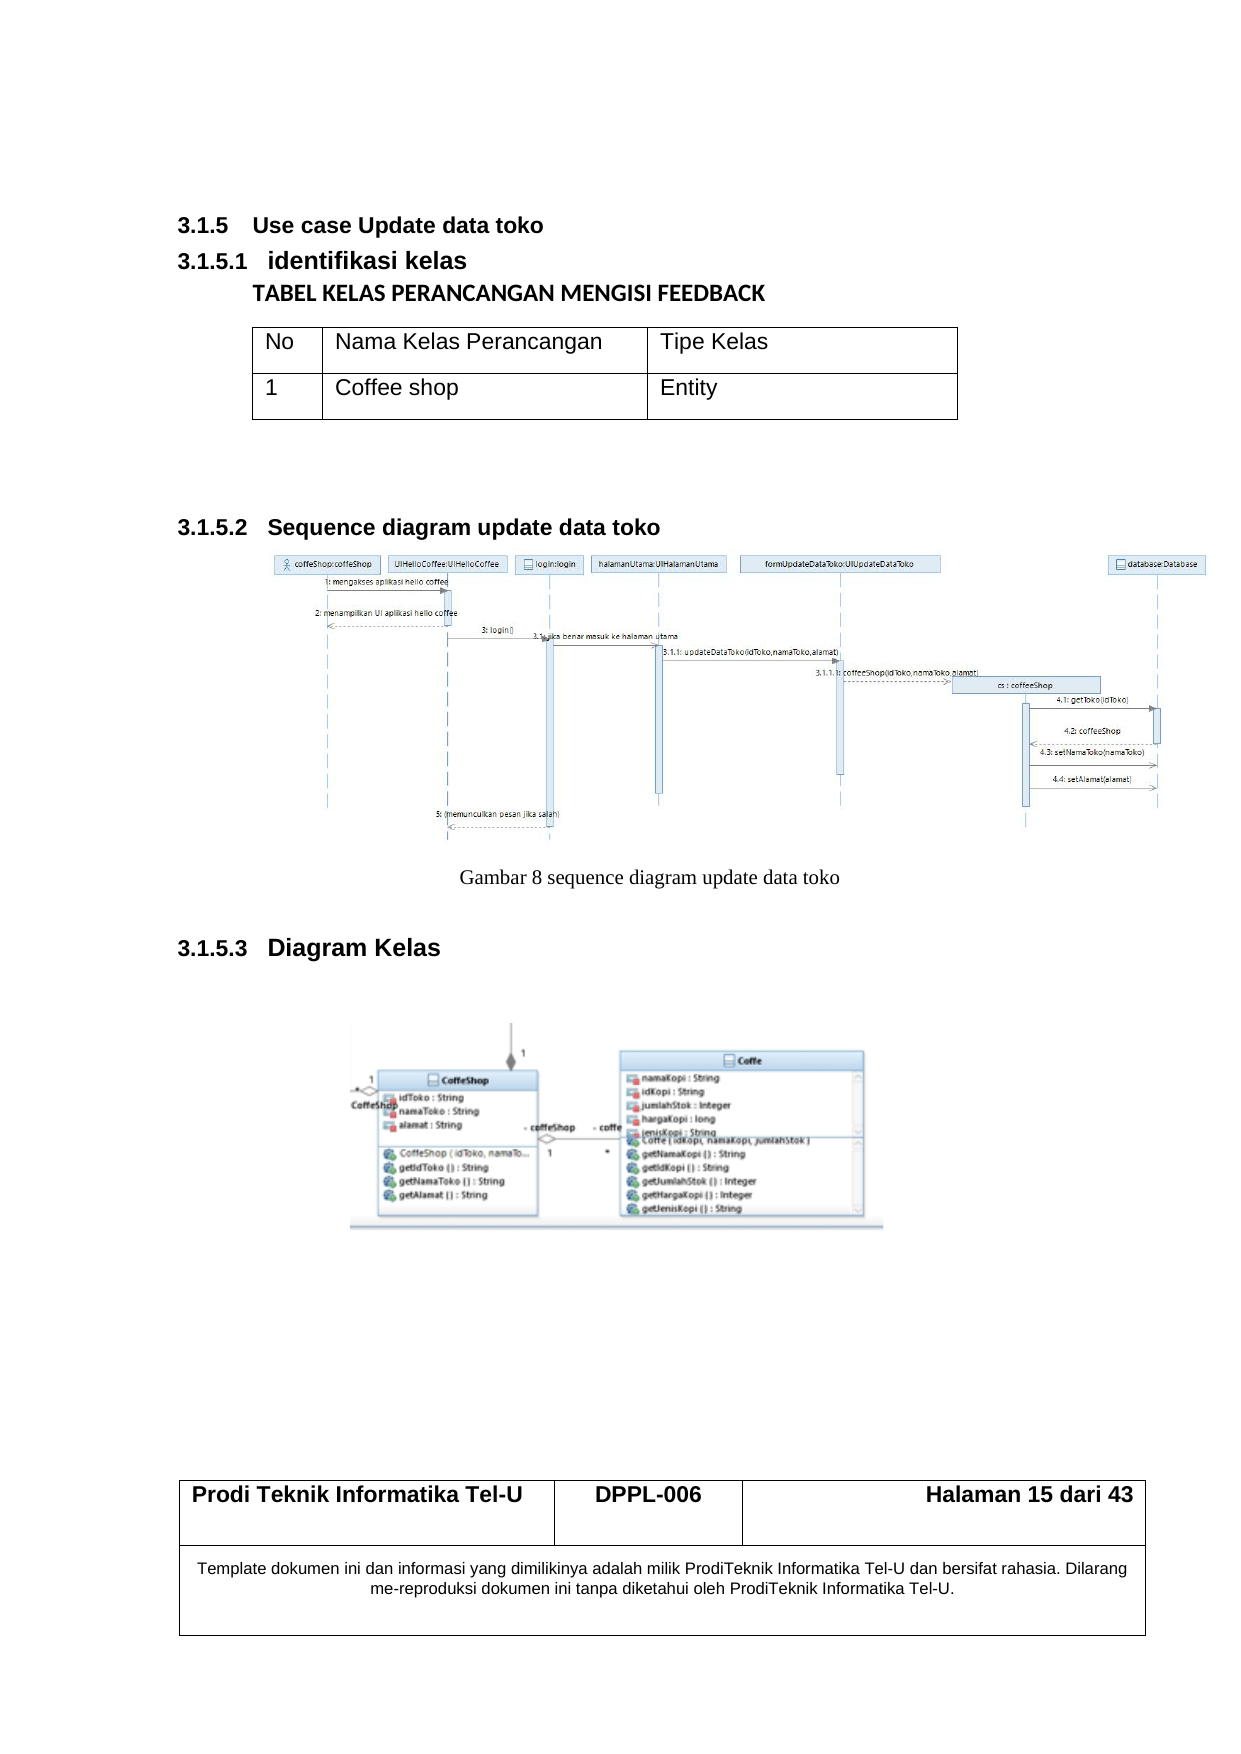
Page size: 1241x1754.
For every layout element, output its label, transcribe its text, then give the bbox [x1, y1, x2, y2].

picture [267, 548, 1213, 847]
subtitle Sequence diagram update data toko [177, 513, 1122, 540]
table_cell Entity [648, 374, 957, 419]
picture [349, 1023, 884, 1240]
table_header Nama Kelas Perancangan [323, 328, 647, 373]
table_cell 1 [253, 374, 322, 419]
table_cell Coffee shop [323, 374, 647, 419]
list Diagram Kelas [177, 933, 1122, 962]
list TABEL KELAS PERANCANGAN MENGISI FEEDBACK [222, 277, 1122, 308]
subtitle Use case Update data toko [177, 212, 1122, 238]
table_header Tipe Kelas [648, 328, 957, 373]
list identifikasi kelas [177, 246, 1122, 275]
table_header No [253, 328, 322, 373]
text Gambar 8 sequence diagram update data toko [177, 865, 1122, 889]
